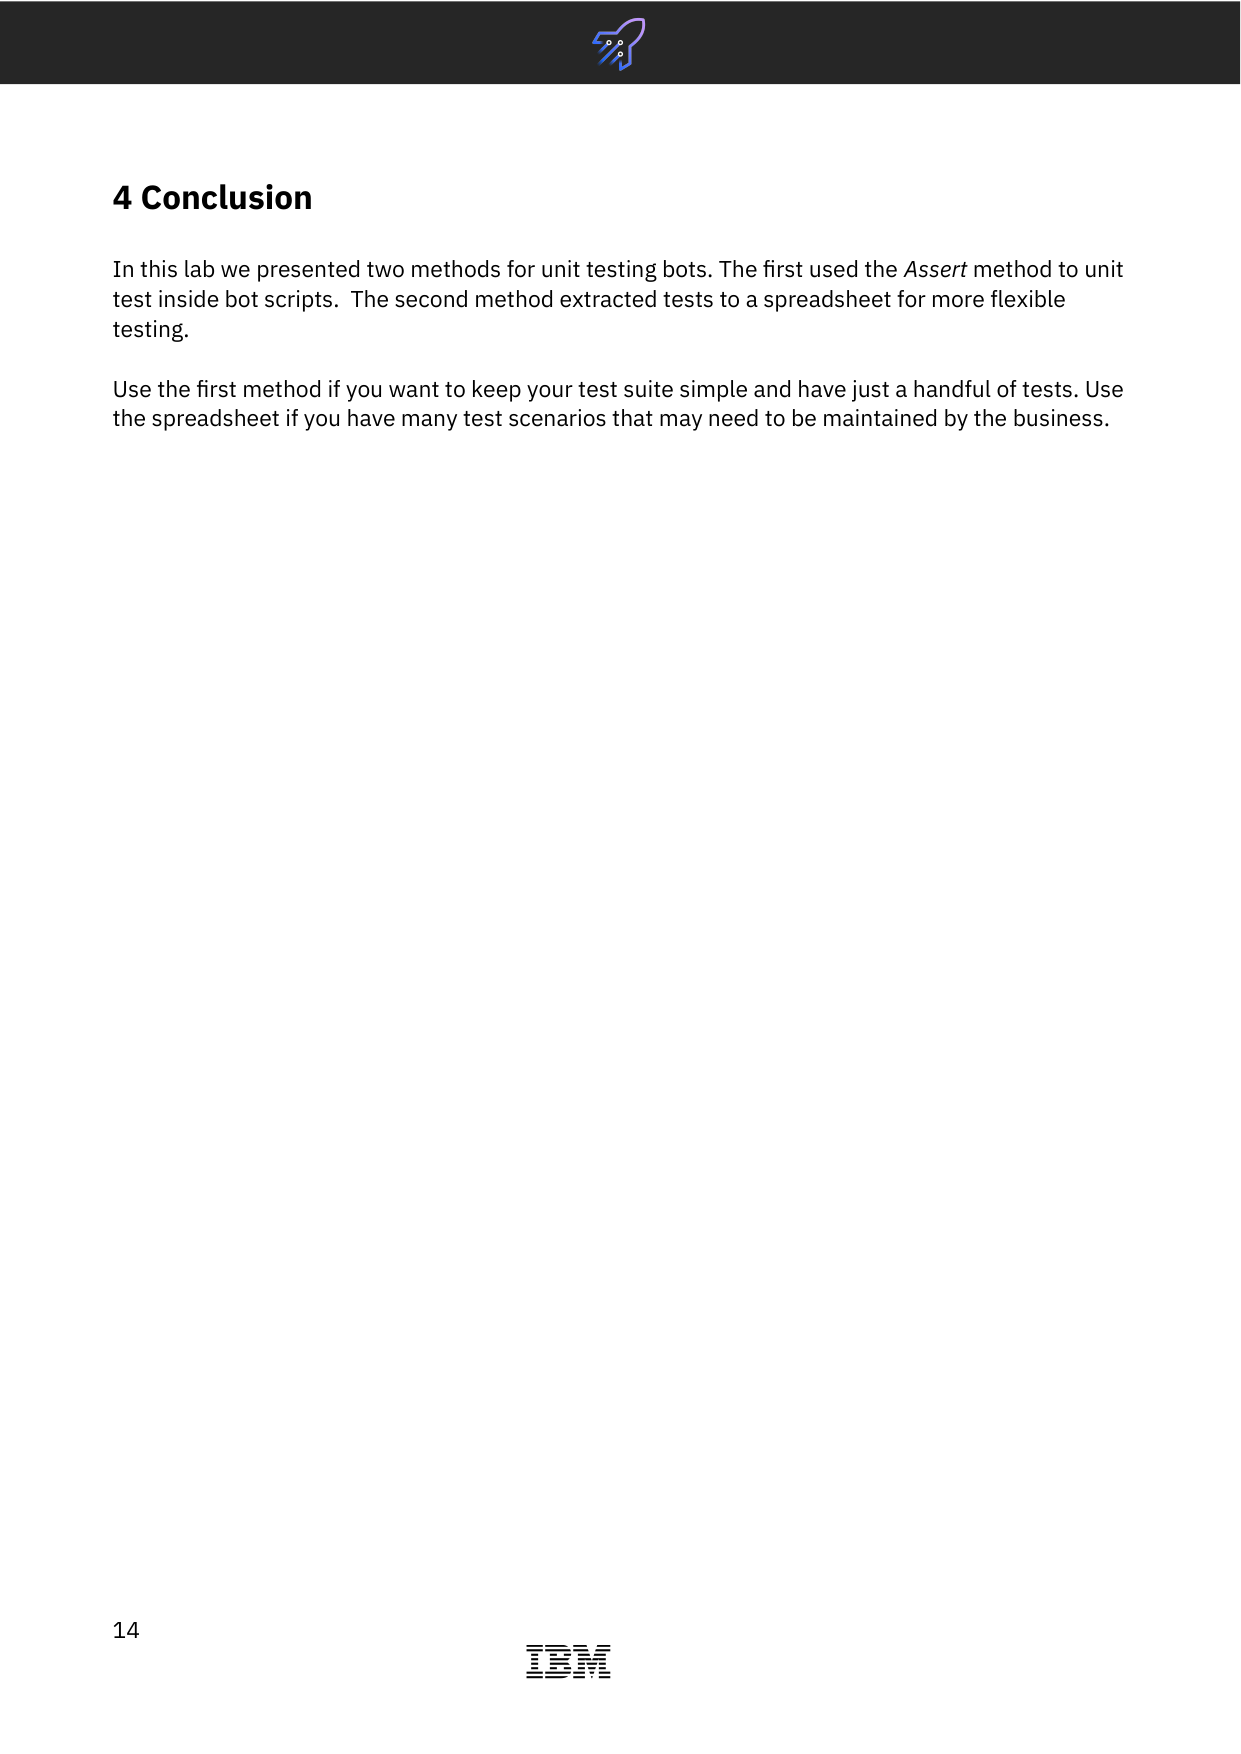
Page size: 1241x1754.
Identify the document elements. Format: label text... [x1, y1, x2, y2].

subtitle Conclusion [112, 175, 1128, 218]
text In this lab we presented two methods for unit testing bots. The first used the Assert method to unit test inside bot scripts. The second method extracted tests to a spreadsheet for more flexible testing. [112, 254, 1128, 344]
picture [526, 1645, 611, 1679]
text Use the first method if you want to keep your test suite simple and have just a handful of tests. Use the spreadsheet if you have many test scenarios that may need to be maintained by the business. [112, 373, 1128, 433]
picture [588, 14, 649, 75]
